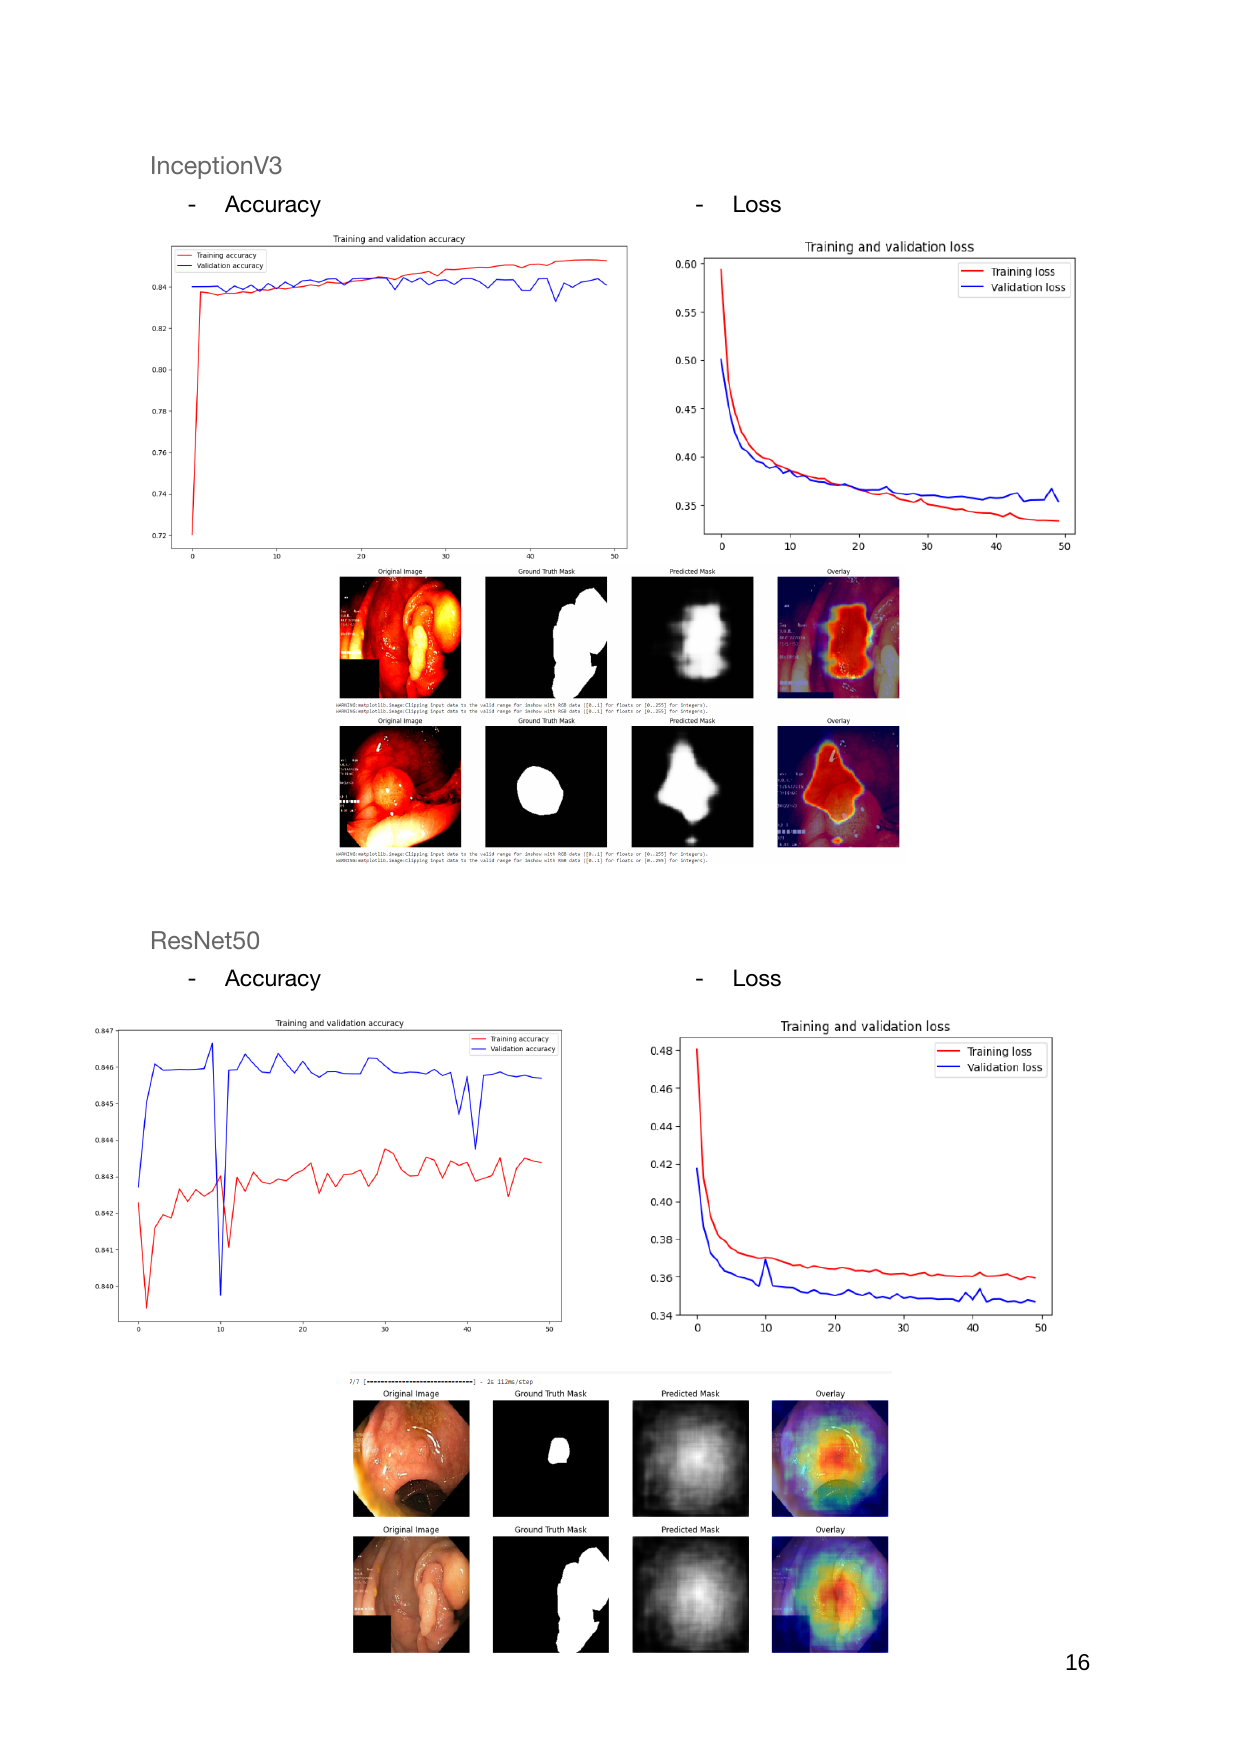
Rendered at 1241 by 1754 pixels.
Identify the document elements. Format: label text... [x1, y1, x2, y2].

list Loss [695, 964, 1090, 993]
list Accuracy [187, 964, 582, 993]
picture [89, 1014, 568, 1335]
picture [629, 1010, 1063, 1341]
subtitle ResNet50 [150, 925, 1090, 956]
list Loss [695, 190, 1090, 219]
list Accuracy [187, 190, 582, 219]
picture [350, 1371, 893, 1660]
picture [150, 230, 1106, 865]
subtitle InceptionV3 [150, 150, 1090, 181]
